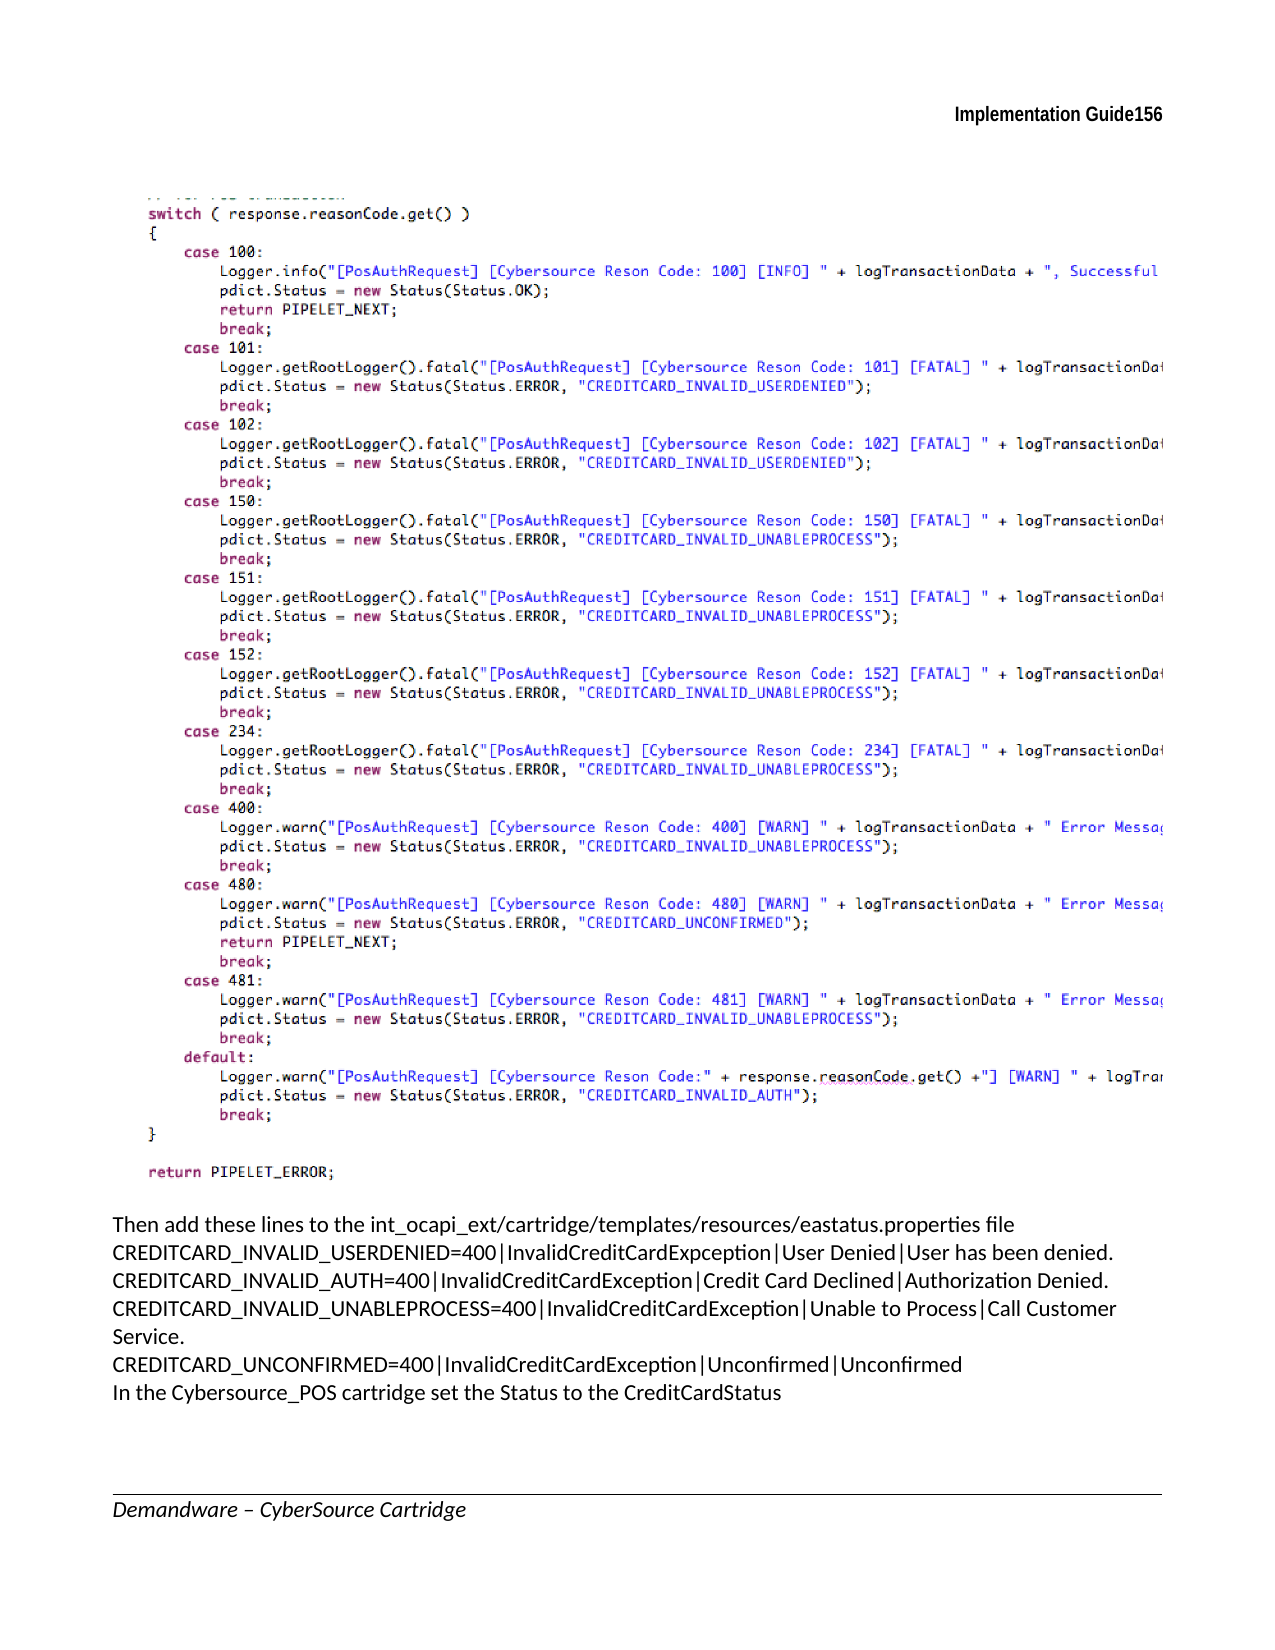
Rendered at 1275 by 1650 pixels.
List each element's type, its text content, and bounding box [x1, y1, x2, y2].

text CREDITCARD_INVALID_UNABLEPROCESS=400|InvalidCreditCardException|Unable to Process|Call Customer Service. [112, 1294, 1162, 1350]
text In the Cybersource_POS cartridge set the Status to the CreditCardStatus [112, 1378, 1162, 1406]
text CREDITCARD_INVALID_AUTH=400|InvalidCreditCardException|Credit Card Declined|Authorization Denied. [112, 1266, 1162, 1294]
text CREDITCARD_INVALID_USERDENIED=400|InvalidCreditCardExpception|User Denied|User has been denied. [112, 1238, 1162, 1266]
text Then add these lines to the int_ocapi_ext/cartridge/templates/resources/eastatus.properties file [112, 1210, 1162, 1238]
picture [112, 198, 1163, 1182]
text CREDITCARD_UNCONFIRMED=400|InvalidCreditCardException|Unconfirmed|Unconfirmed [112, 1350, 1162, 1378]
